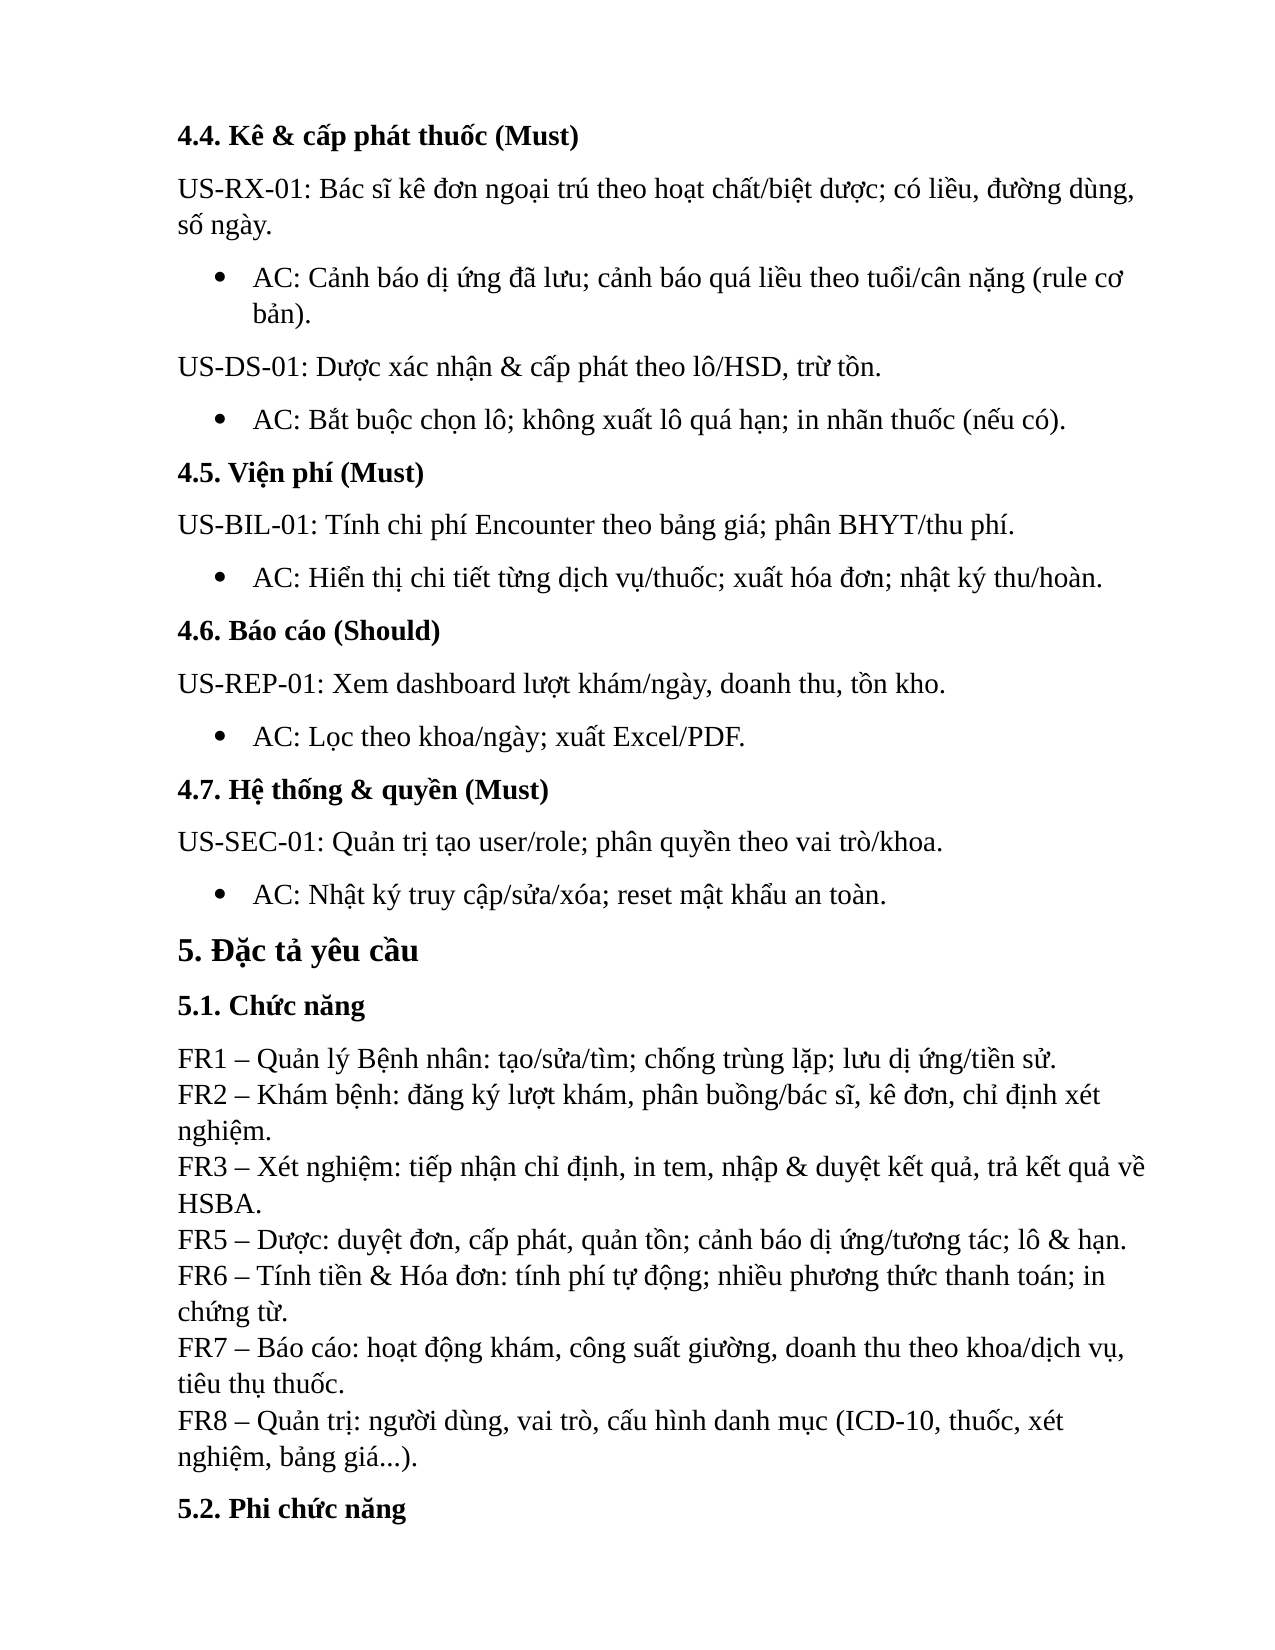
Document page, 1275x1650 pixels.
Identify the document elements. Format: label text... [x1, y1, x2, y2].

list AC: Nhật ký truy cập/sửa/xóa; reset mật khẩu an toàn. [215, 877, 1157, 911]
text FR1 – Quản lý Bệnh nhân: tạo/sửa/tìm; chống trùng lặp; lưu dị ứng/tiền sử. FR2 – Khám bệnh: đăng ký lượt khám, phân buồng/bác sĩ, kê đơn, chỉ định xét nghiệm. FR3 – Xét nghiệm: tiếp nhận chỉ định, in tem, nhập & duyệt kết quả, trả kết quả về HSBA. FR5 – Dược: duyệt đơn, cấp phát, quản tồn; cảnh báo dị ứng/tương tác; lô & hạn. FR6 – Tính tiền & Hóa đơn: tính phí tự động; nhiều phương thức thanh toán; in chứng từ. FR7 – Báo cáo: hoạt động khám, công suất giường, doanh thu theo khoa/dịch vụ, tiêu thụ thuốc. FR8 – Quản trị: người dùng, vai trò, cấu hình danh mục (ICD-10, thuốc, xét nghiệm, bảng giá...). [177, 1041, 1157, 1472]
list AC: Bắt buộc chọn lô; không xuất lô quá hạn; in nhãn thuốc (nếu có). [215, 402, 1157, 435]
text 4.4. Kê & cấp phát thuốc (Must) [177, 118, 1157, 152]
text US-SEC-01: Quản trị tạo user/role; phân quyền theo vai trò/khoa. [177, 824, 1157, 858]
list AC: Lọc theo khoa/ngày; xuất Excel/PDF. [215, 719, 1157, 752]
text 5.2. Phi chức năng [177, 1492, 1157, 1525]
text US-DS-01: Dược xác nhận & cấp phát theo lô/HSD, trừ tồn. [177, 349, 1157, 382]
text 4.5. Viện phí (Must) [177, 455, 1157, 488]
text 5. Đặc tả yêu cầu [177, 930, 1157, 969]
text US-REP-01: Xem dashboard lượt khám/ngày, doanh thu, tồn kho. [177, 666, 1157, 699]
text US-RX-01: Bác sĩ kê đơn ngoại trú theo hoạt chất/biệt dược; có liều, đường dùng, số ngày. [177, 171, 1157, 241]
list AC: Hiển thị chi tiết từng dịch vụ/thuốc; xuất hóa đơn; nhật ký thu/hoàn. [215, 560, 1157, 594]
list AC: Cảnh báo dị ứng đã lưu; cảnh báo quá liều theo tuổi/cân nặng (rule cơ bản). [215, 260, 1157, 330]
text 4.7. Hệ thống & quyền (Must) [177, 772, 1157, 805]
text US-BIL-01: Tính chi phí Encounter theo bảng giá; phân BHYT/thu phí. [177, 507, 1157, 541]
text 5.1. Chức năng [177, 988, 1157, 1022]
text 4.6. Báo cáo (Should) [177, 613, 1157, 647]
